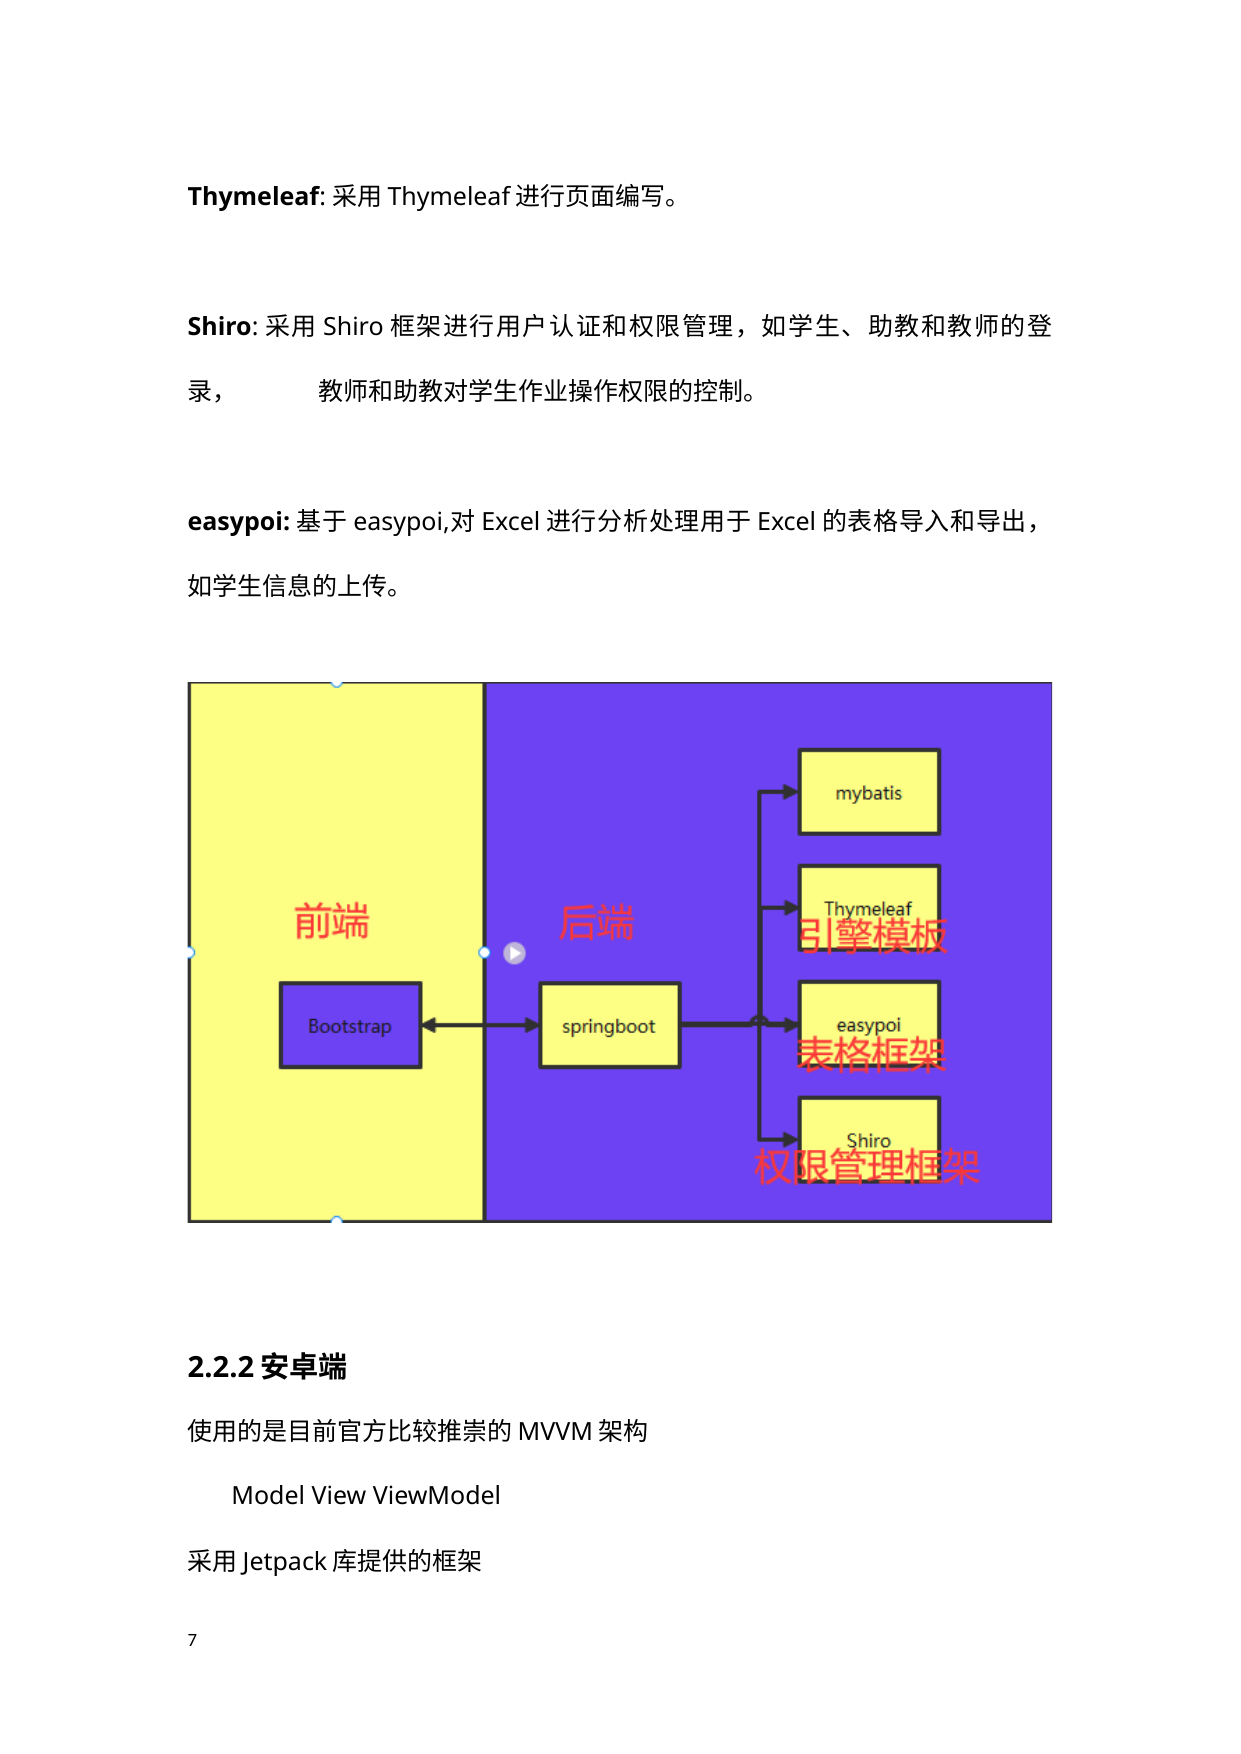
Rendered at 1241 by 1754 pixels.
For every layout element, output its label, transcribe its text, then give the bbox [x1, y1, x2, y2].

text 2.2.2安卓端 [187, 1332, 1053, 1397]
text Shiro: 采用Shiro框架进行用户认证和权限管理，如学生、助教和教师的登录， 教师和助教对学生作业操作权限的控制。 [187, 227, 1053, 422]
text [187, 162, 1053, 227]
picture [187, 682, 1053, 1223]
text 使用的是目前官方比较推崇的MVVM架构 Model View ViewModel 采用Jetpack库提供的框架 [187, 1397, 1053, 1592]
text easypoi: 基于easypoi,对Excel进行分析处理用于Excel的表格导入和导出，如学生信息的上传。 [187, 422, 1053, 617]
